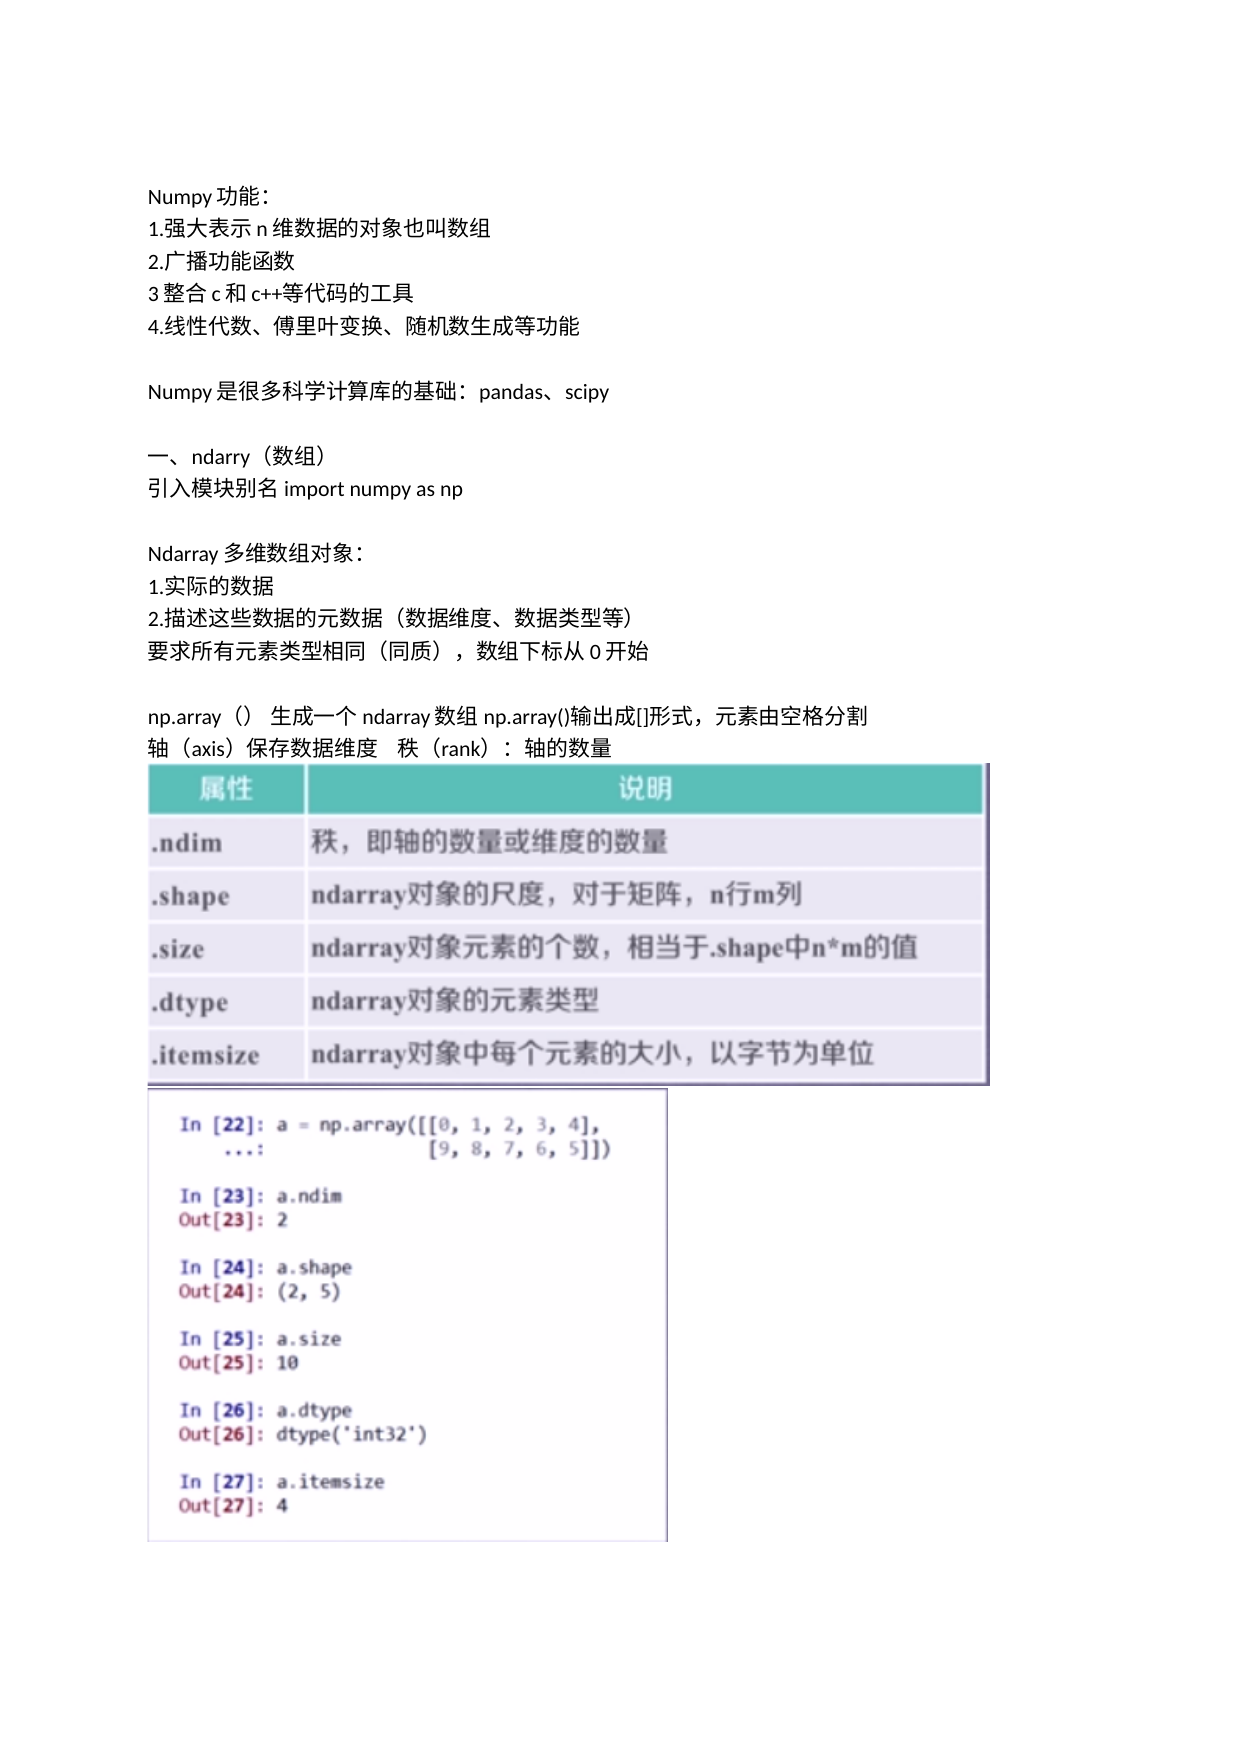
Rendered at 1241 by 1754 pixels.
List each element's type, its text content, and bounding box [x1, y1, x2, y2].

text 轴（axis）保存数据维度 秩（rank）：轴的数量 [148, 731, 1092, 763]
text 3整合c和c++等代码的工具 [148, 276, 1092, 308]
text np.array（） 生成一个ndarray数组 np.array()输出成[]形式，元素由空格分割 [148, 698, 1092, 731]
text 要求所有元素类型相同（同质），数组下标从0开始 [148, 633, 1092, 666]
text 2.广播功能函数 [148, 243, 1092, 276]
text 1.强大表示n维数据的对象也叫数组 [148, 211, 1092, 243]
text 4.线性代数、傅里叶变换、随机数生成等功能 [148, 308, 1092, 341]
text 1.实际的数据 [148, 568, 1092, 601]
text Numpy是很多科学计算库的基础：pandas、scipy [148, 373, 1092, 406]
picture [147, 1088, 668, 1542]
text 引入模块别名 import numpy as np [148, 471, 1092, 503]
text Numpy功能： [148, 178, 1092, 211]
picture [147, 763, 990, 1086]
text 一、ndarry（数组） [148, 438, 1092, 471]
text 2.描述这些数据的元数据（数据维度、数据类型等） [148, 601, 1092, 633]
text Ndarray多维数组对象： [148, 536, 1092, 568]
